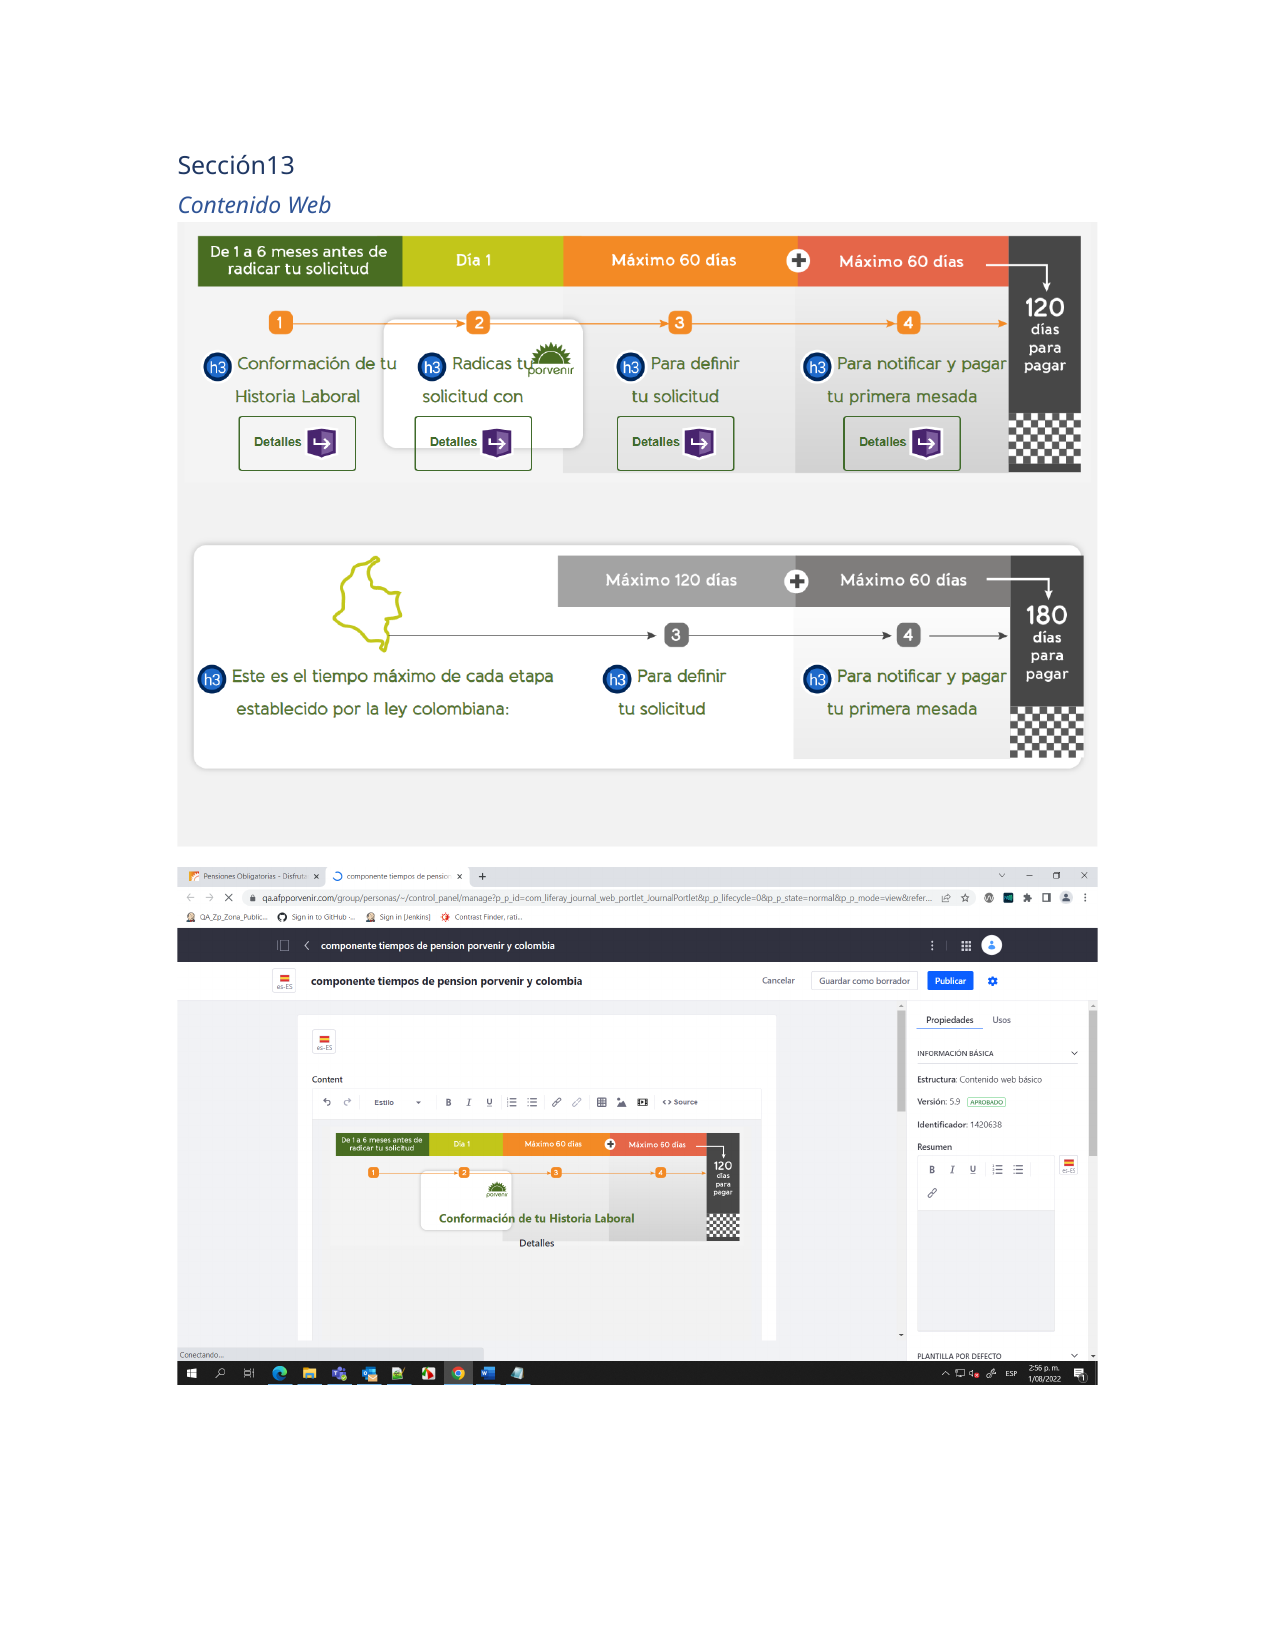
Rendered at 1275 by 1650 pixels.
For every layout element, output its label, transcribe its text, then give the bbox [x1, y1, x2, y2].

subtitle Contenido Web [177, 188, 1098, 220]
picture [177, 867, 1098, 1385]
picture [177, 222, 1098, 849]
subtitle Sección13 [177, 148, 1098, 182]
